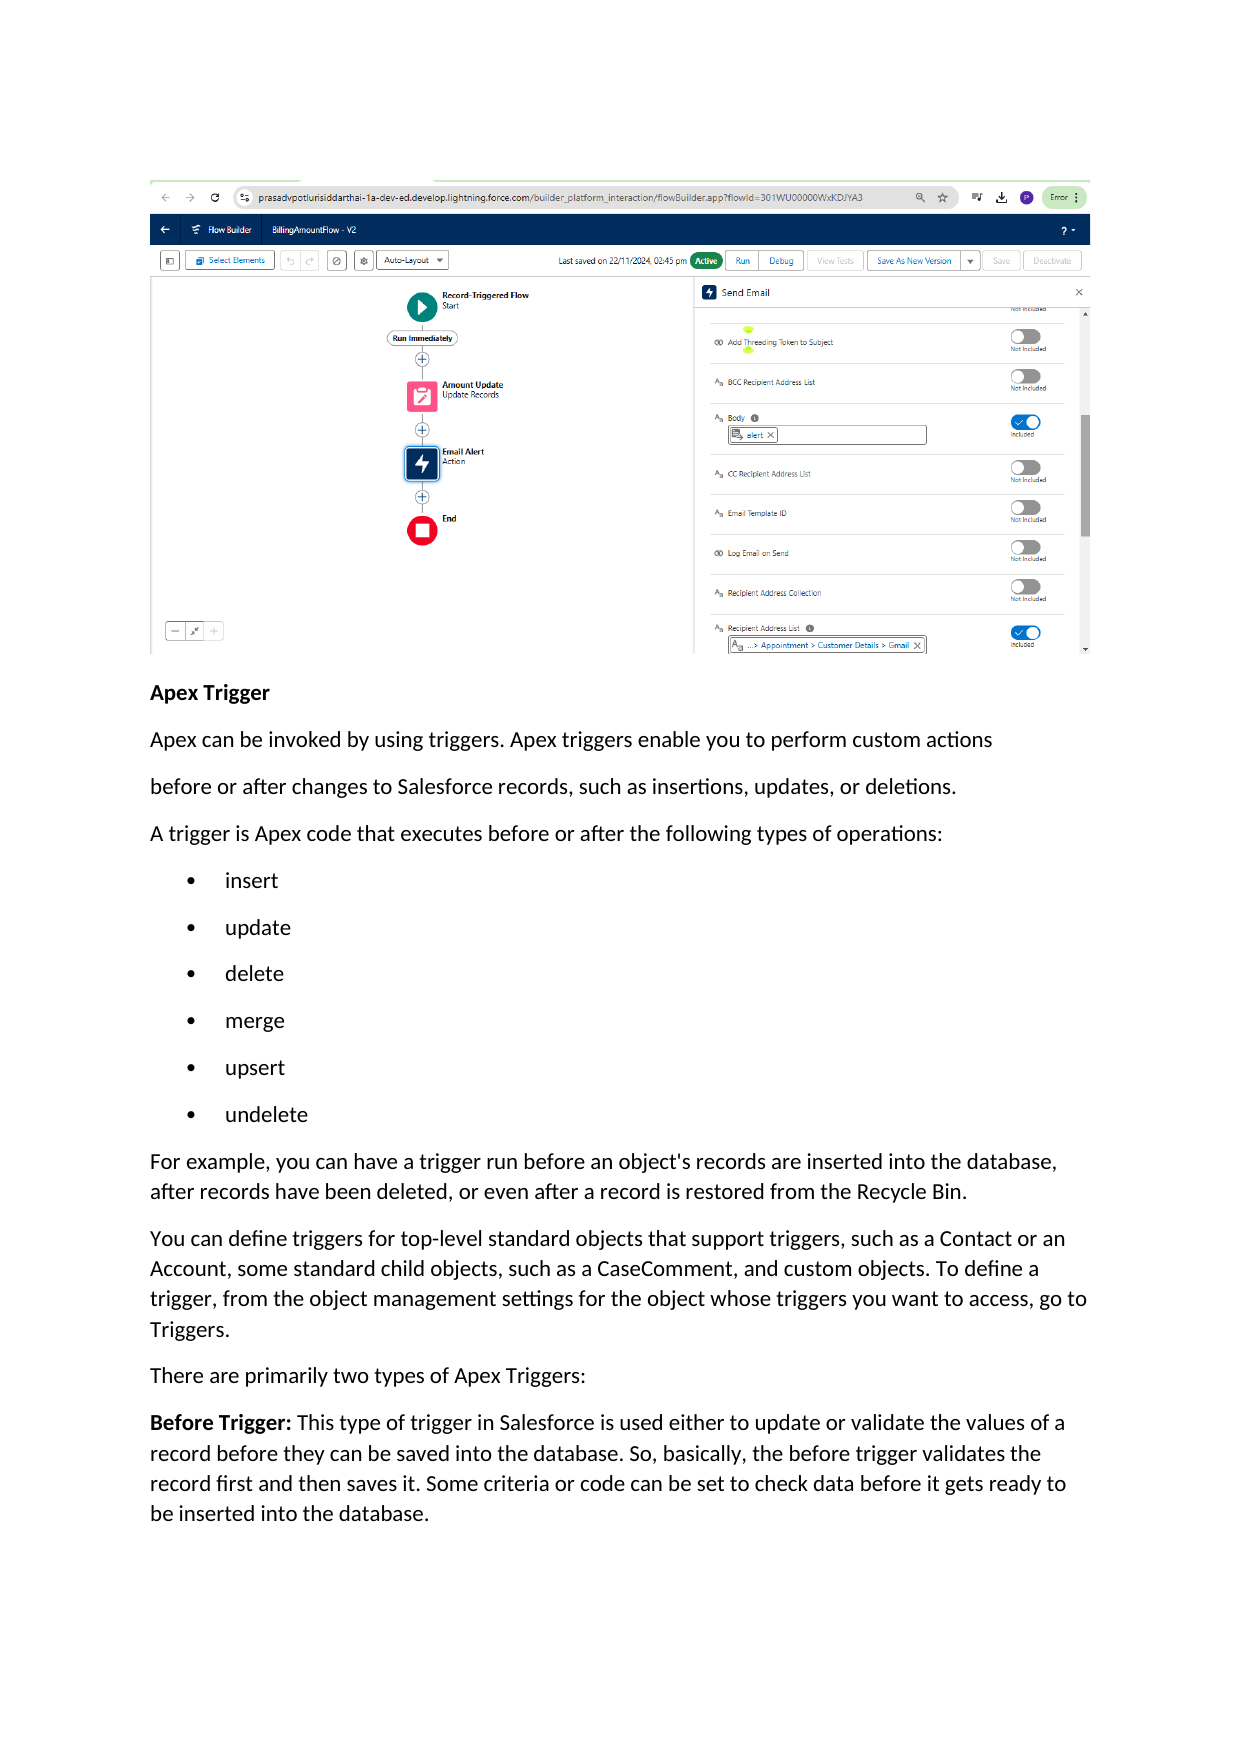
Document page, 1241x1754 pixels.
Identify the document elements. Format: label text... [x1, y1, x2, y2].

text Apex can be invoked by using triggers. Apex triggers enable you to perform custom actions [150, 725, 1090, 753]
text before or after changes to Salesforce records, such as insertions, updates, or deletions. [150, 772, 1090, 800]
picture [150, 180, 1091, 654]
text Before Trigger: This type of trigger in Salesforce is used either to update or validate the values of a record before they can be saved into the database. So, basically, the before trigger validates the record first and then saves it. Some criteria or code can be set to check data before it gets ready to be inserted into the database. [150, 1408, 1090, 1527]
text There are primarily two types of Apex Triggers: [150, 1362, 1090, 1390]
list update [187, 913, 1090, 941]
list undelete [187, 1100, 1090, 1128]
text A trigger is Apex code that executes before or after the following types of operations: [150, 819, 1090, 847]
text For example, you can have a trigger run before an object's records are inserted into the database, after records have been deleted, or even after a record is restored from the Recycle Bin. [150, 1147, 1090, 1205]
list insert [187, 866, 1090, 894]
list delete [187, 959, 1090, 988]
text Apex Trigger [150, 678, 1090, 706]
list merge [187, 1006, 1090, 1034]
text You can define triggers for top-level standard objects that support triggers, such as a Contact or an Account, some standard child objects, such as a CaseComment, and custom objects. To define a trigger, from the object management settings for the object whose triggers you want to access, go to Triggers. [150, 1224, 1090, 1343]
list upsert [187, 1053, 1090, 1081]
